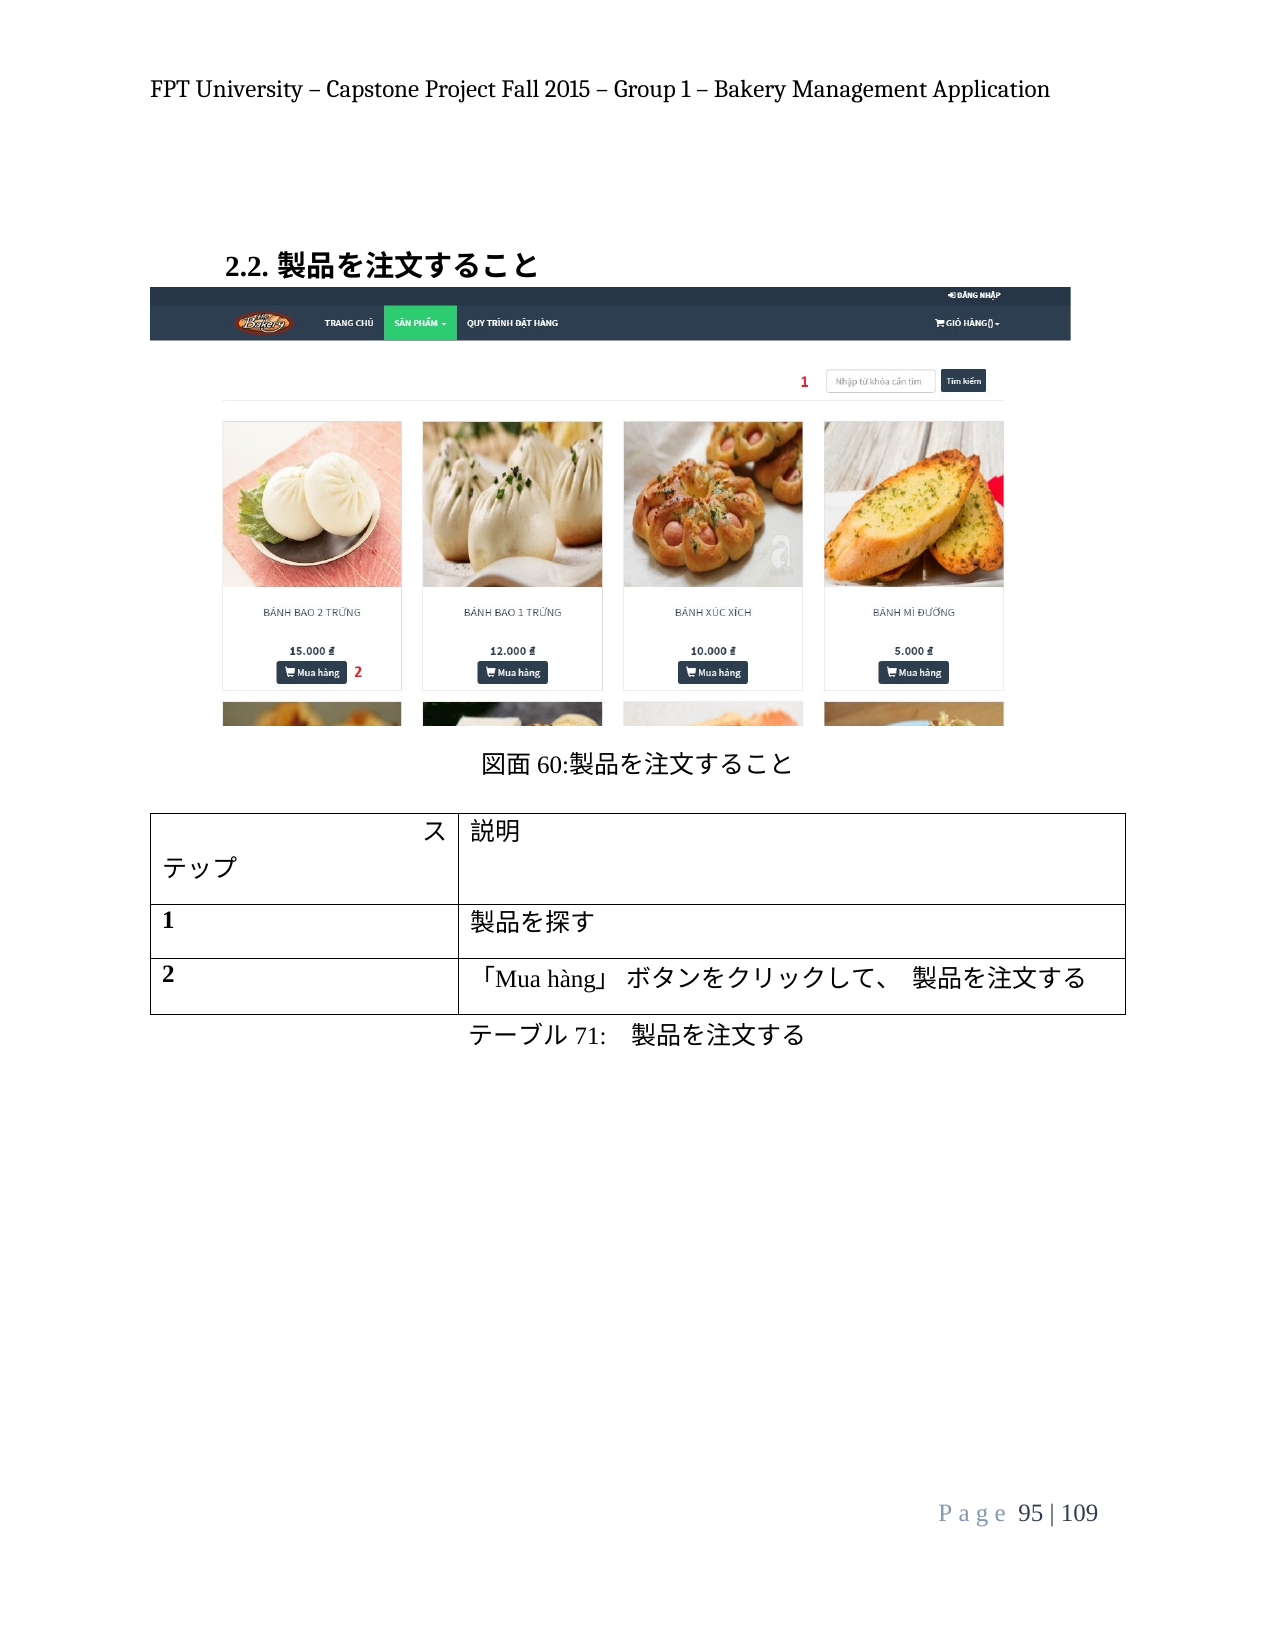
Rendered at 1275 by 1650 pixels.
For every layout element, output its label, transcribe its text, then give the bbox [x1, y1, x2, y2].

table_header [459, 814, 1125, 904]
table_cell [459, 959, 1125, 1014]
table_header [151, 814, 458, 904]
picture [150, 287, 1071, 726]
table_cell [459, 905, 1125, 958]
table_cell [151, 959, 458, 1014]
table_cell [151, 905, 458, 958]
subtitle 製品を注文すること [225, 245, 1125, 285]
